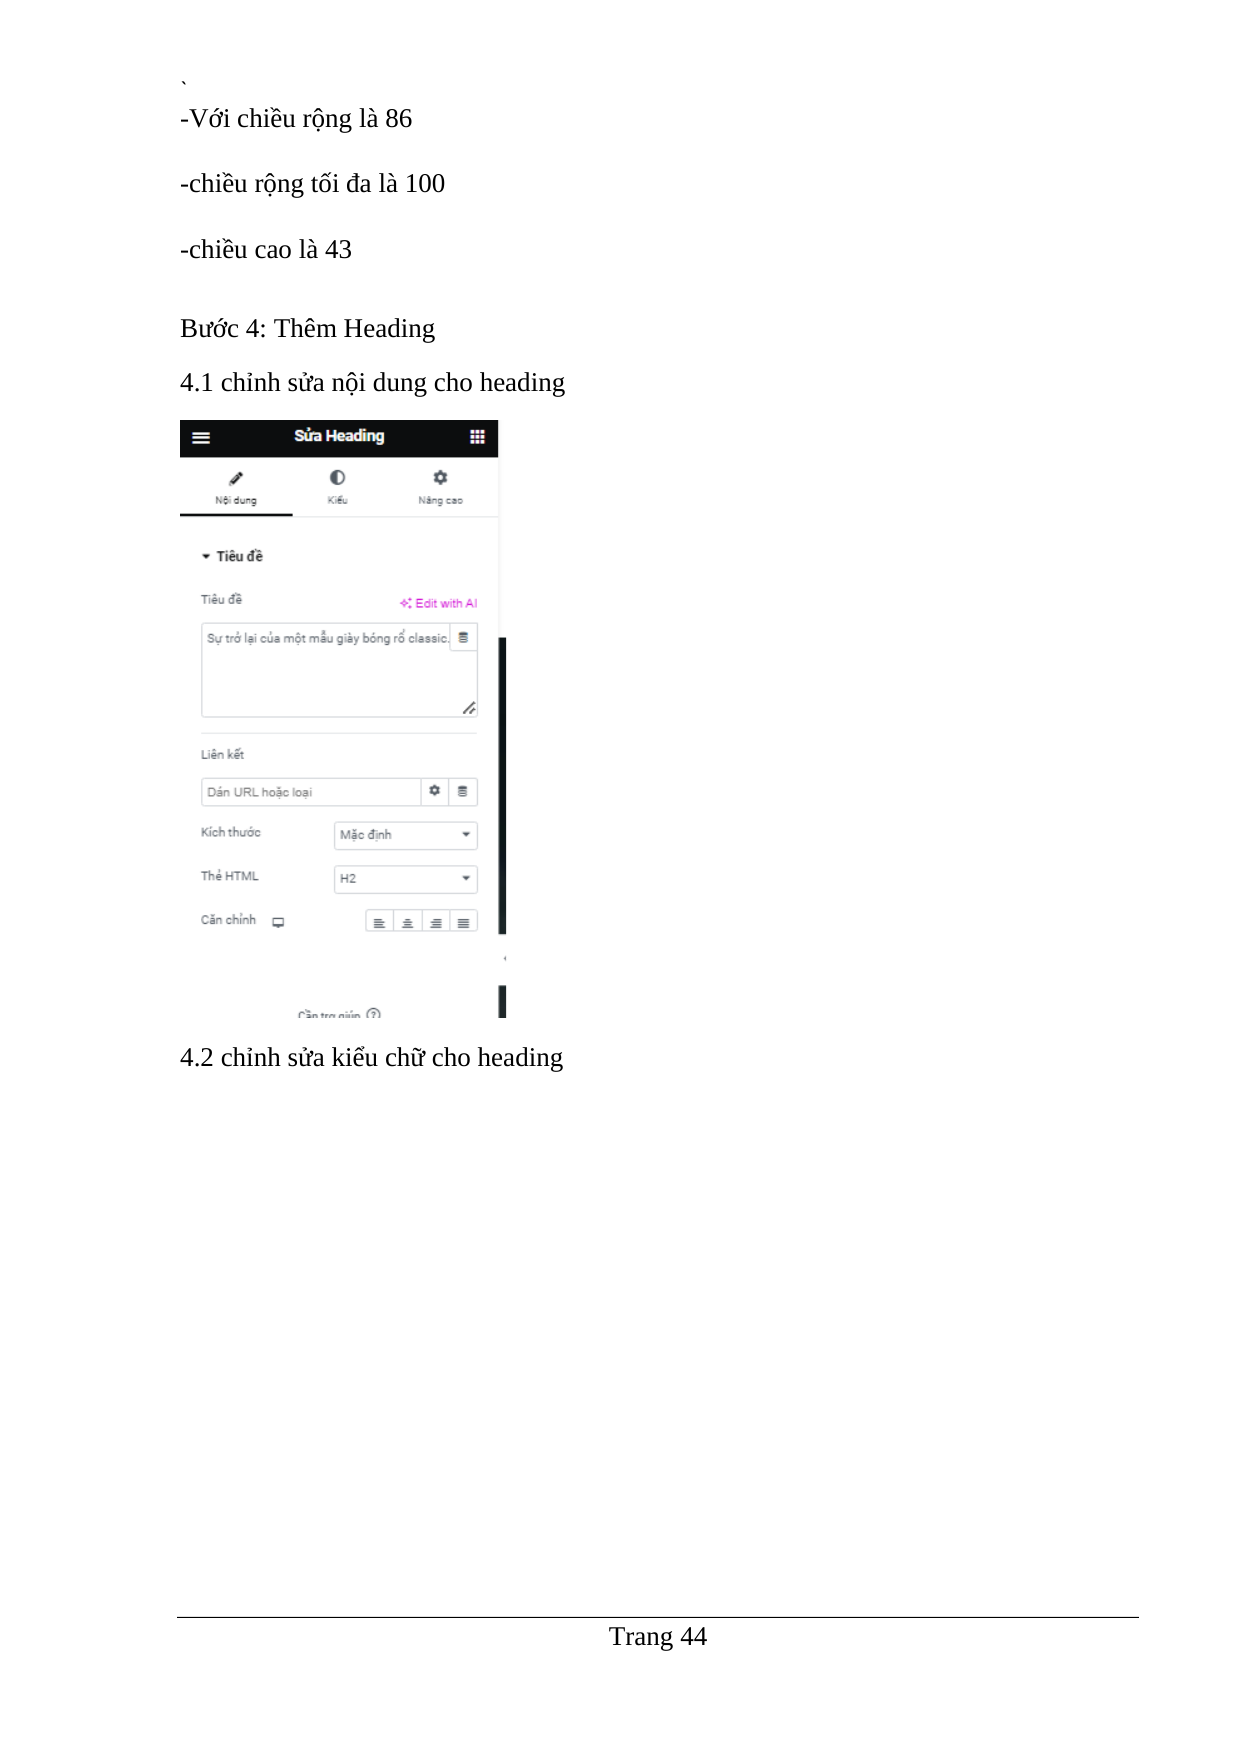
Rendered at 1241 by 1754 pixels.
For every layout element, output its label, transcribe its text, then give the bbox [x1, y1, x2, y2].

text -Với chiều rộng là 86 [180, 102, 593, 133]
picture [180, 420, 507, 1018]
text -chiều cao là 43 [180, 233, 593, 264]
text -chiều rộng tối đa là 100 [180, 168, 593, 199]
text 4.2 chỉnh sửa kiểu chữ cho heading [180, 1041, 1192, 1072]
text 4.1 chỉnh sửa nội dung cho heading [180, 366, 1192, 397]
text Bước 4: Thêm Heading [180, 312, 1192, 343]
